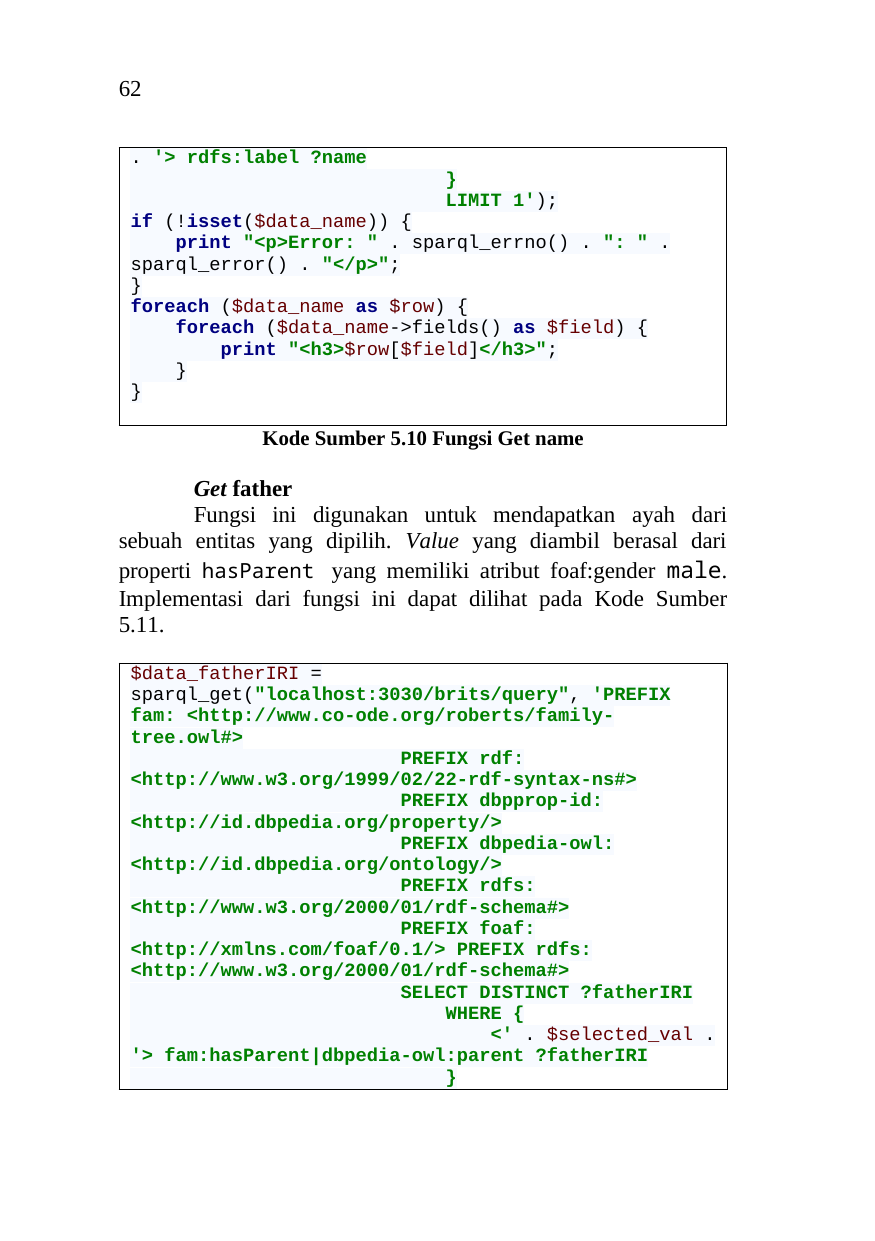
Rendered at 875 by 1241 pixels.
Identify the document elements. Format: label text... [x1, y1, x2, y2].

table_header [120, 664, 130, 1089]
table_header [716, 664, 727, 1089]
text Get father [118, 475, 727, 501]
